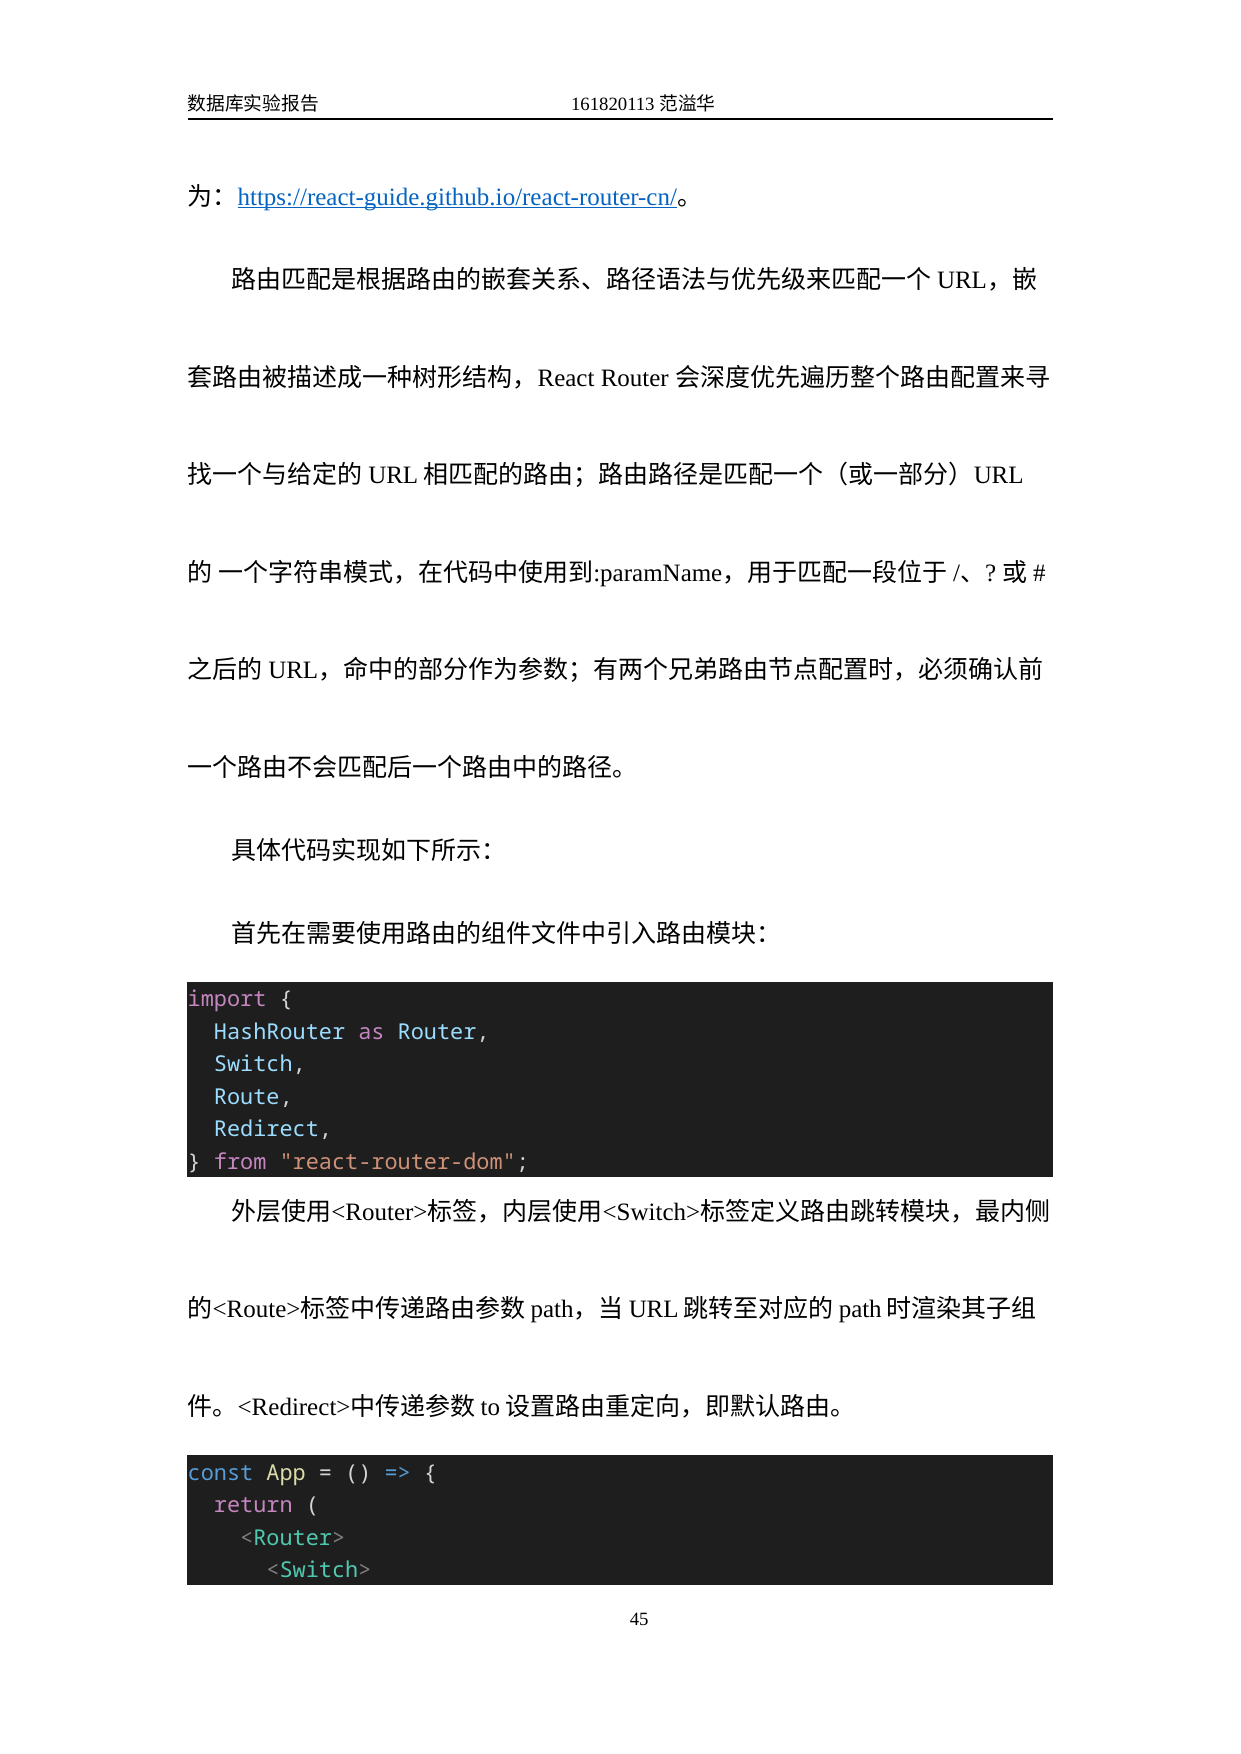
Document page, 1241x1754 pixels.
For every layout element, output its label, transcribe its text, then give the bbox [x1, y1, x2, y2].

text const App = () => { [187, 1455, 1053, 1488]
text <Router> [187, 1520, 1053, 1553]
text 路由匹配是根据路由的嵌套关系、路径语法与优先级来匹配一个 URL，嵌套路由被描述成一种树形结构，React Router 会深度优先遍历整个路由配置来寻找一个与给定的 URL 相匹配的路由；路由路径是匹配一个（或一部分）URL 的 一个字符串模式，在代码中使用到:paramName，用于匹配一段位于 /、? 或 # 之后的 URL，命中的部分作为参数；有两个兄弟路由节点配置时，必须确认前一个路由不会匹配后一个路由中的路径。 [187, 245, 1053, 798]
text Route, [187, 1079, 1053, 1112]
text 首先在需要使用路由的组件文件中引入路由模块： [187, 899, 1053, 964]
text } from "react-router-dom"; [187, 1144, 1053, 1177]
text 外层使用<Router>标签，内层使用<Switch>标签定义路由跳转模块，最内侧的<Route>标签中传递路由参数path，当URL跳转至对应的path时渲染其子组件。<Redirect>中传递参数to设置路由重定向，即默认路由。 [187, 1177, 1053, 1437]
text HashRouter as Router, [187, 1014, 1053, 1047]
text <Switch> [187, 1553, 1053, 1585]
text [187, 162, 1053, 227]
text import { [187, 982, 1053, 1014]
text Switch, [187, 1047, 1053, 1079]
text Redirect, [187, 1112, 1053, 1144]
text 具体代码实现如下所示： [187, 816, 1053, 881]
text return ( [187, 1488, 1053, 1520]
